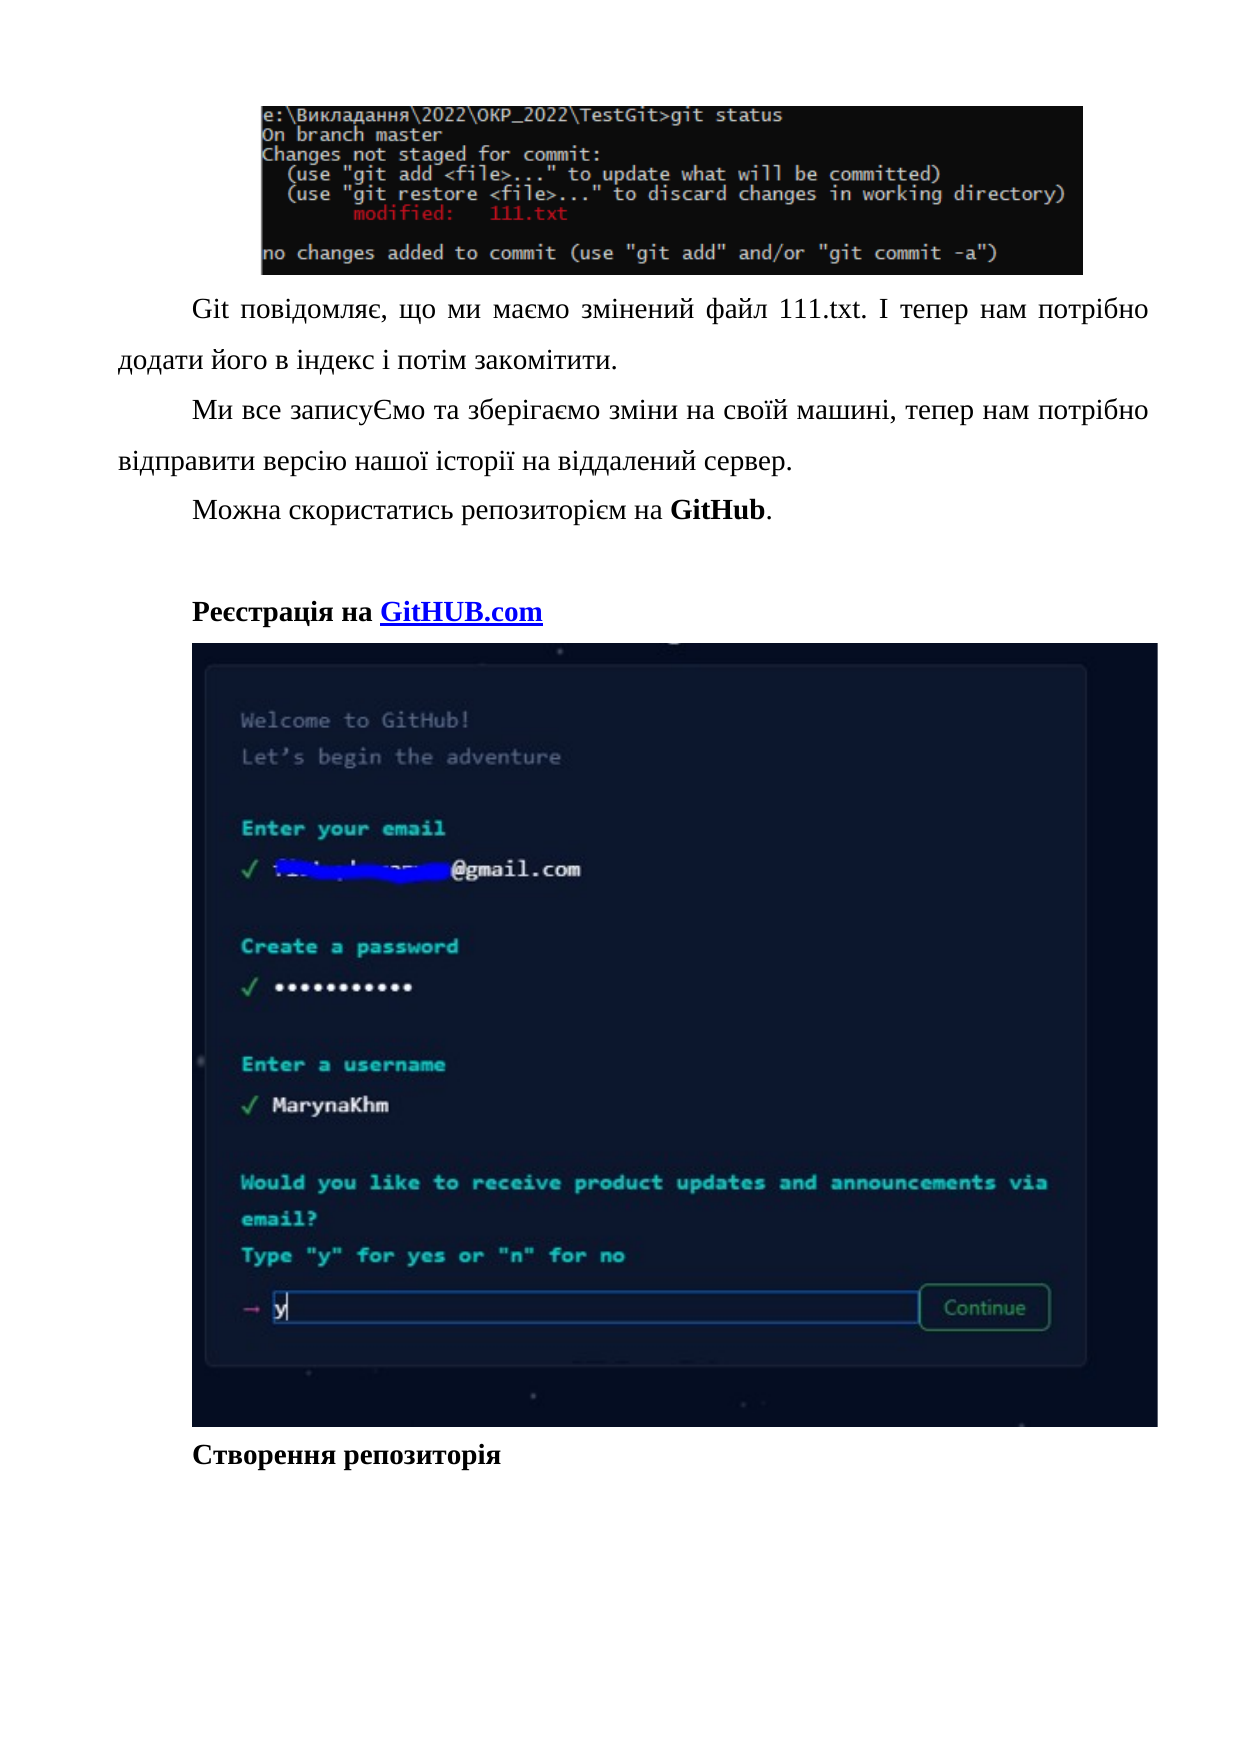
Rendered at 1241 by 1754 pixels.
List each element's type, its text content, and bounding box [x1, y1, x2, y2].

text Git повідомляє, що ми маємо змінений файл 111.txt. І тепер нам потрібно додати його в індекс і потім закомітити. [118, 292, 1153, 376]
picture [260, 106, 1083, 275]
subtitle Реєстрація на GitHUB.com [192, 594, 1238, 627]
text Ми все записуЄмо та зберігаємо зміни на своїй машині, тепер нам потрібно відправити версію нашої історії на віддалений сервер. [118, 392, 1238, 476]
text Можна скористатись репозиторієм на GitHub. [192, 493, 1238, 527]
picture [192, 643, 1158, 1427]
